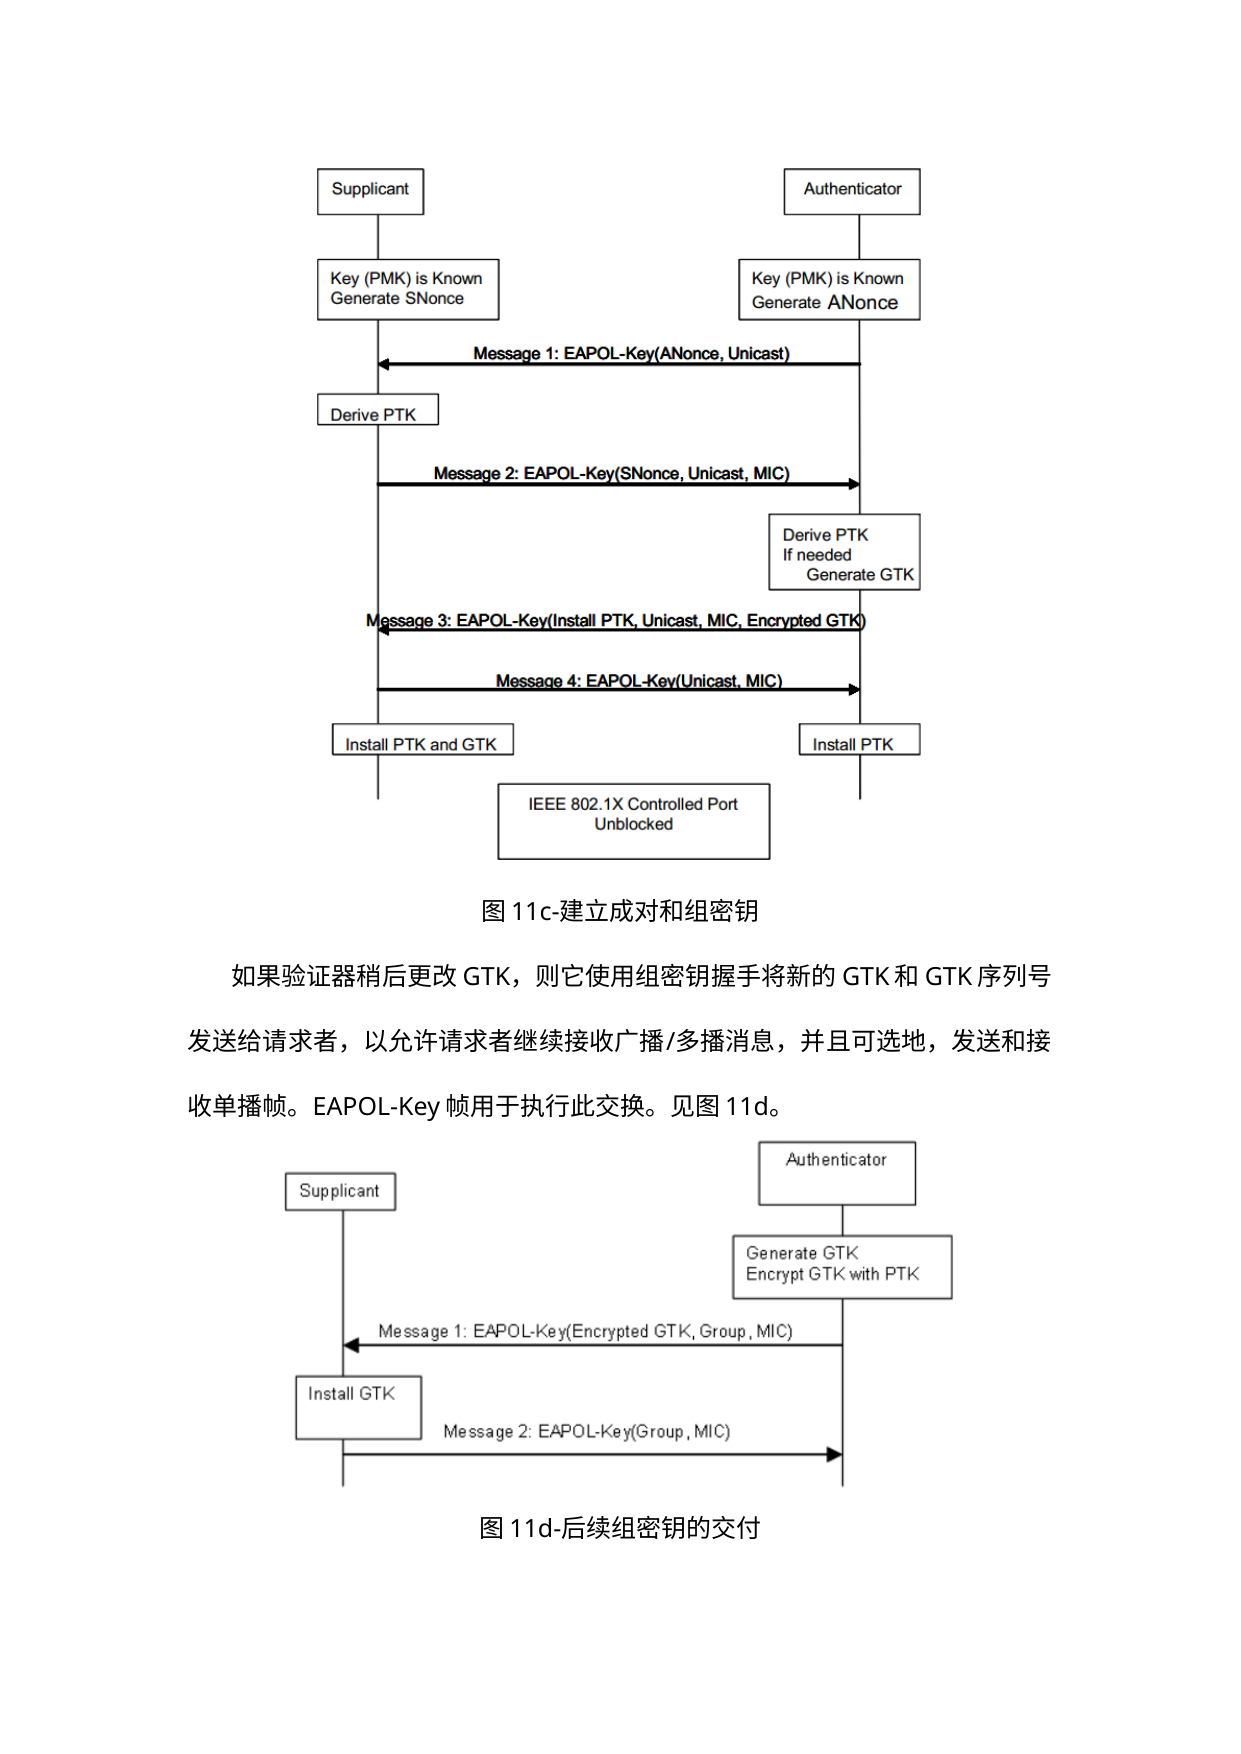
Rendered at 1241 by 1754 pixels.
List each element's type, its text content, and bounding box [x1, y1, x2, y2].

picture [312, 162, 928, 862]
text 图11d-后续组密钥的交付 [187, 1494, 1053, 1559]
text 如果验证器稍后更改GTK，则它使用组密钥握手将新的GTK和GTK序列号发送给请求者，以允许请求者继续接收广播/多播消息，并且可选地，发送和接收单播帧。EAPOL-Key帧用于执行此交换。见图11d。 [187, 942, 1053, 1137]
picture [278, 1137, 962, 1495]
text 图11c-建立成对和组密钥 [187, 877, 1053, 942]
